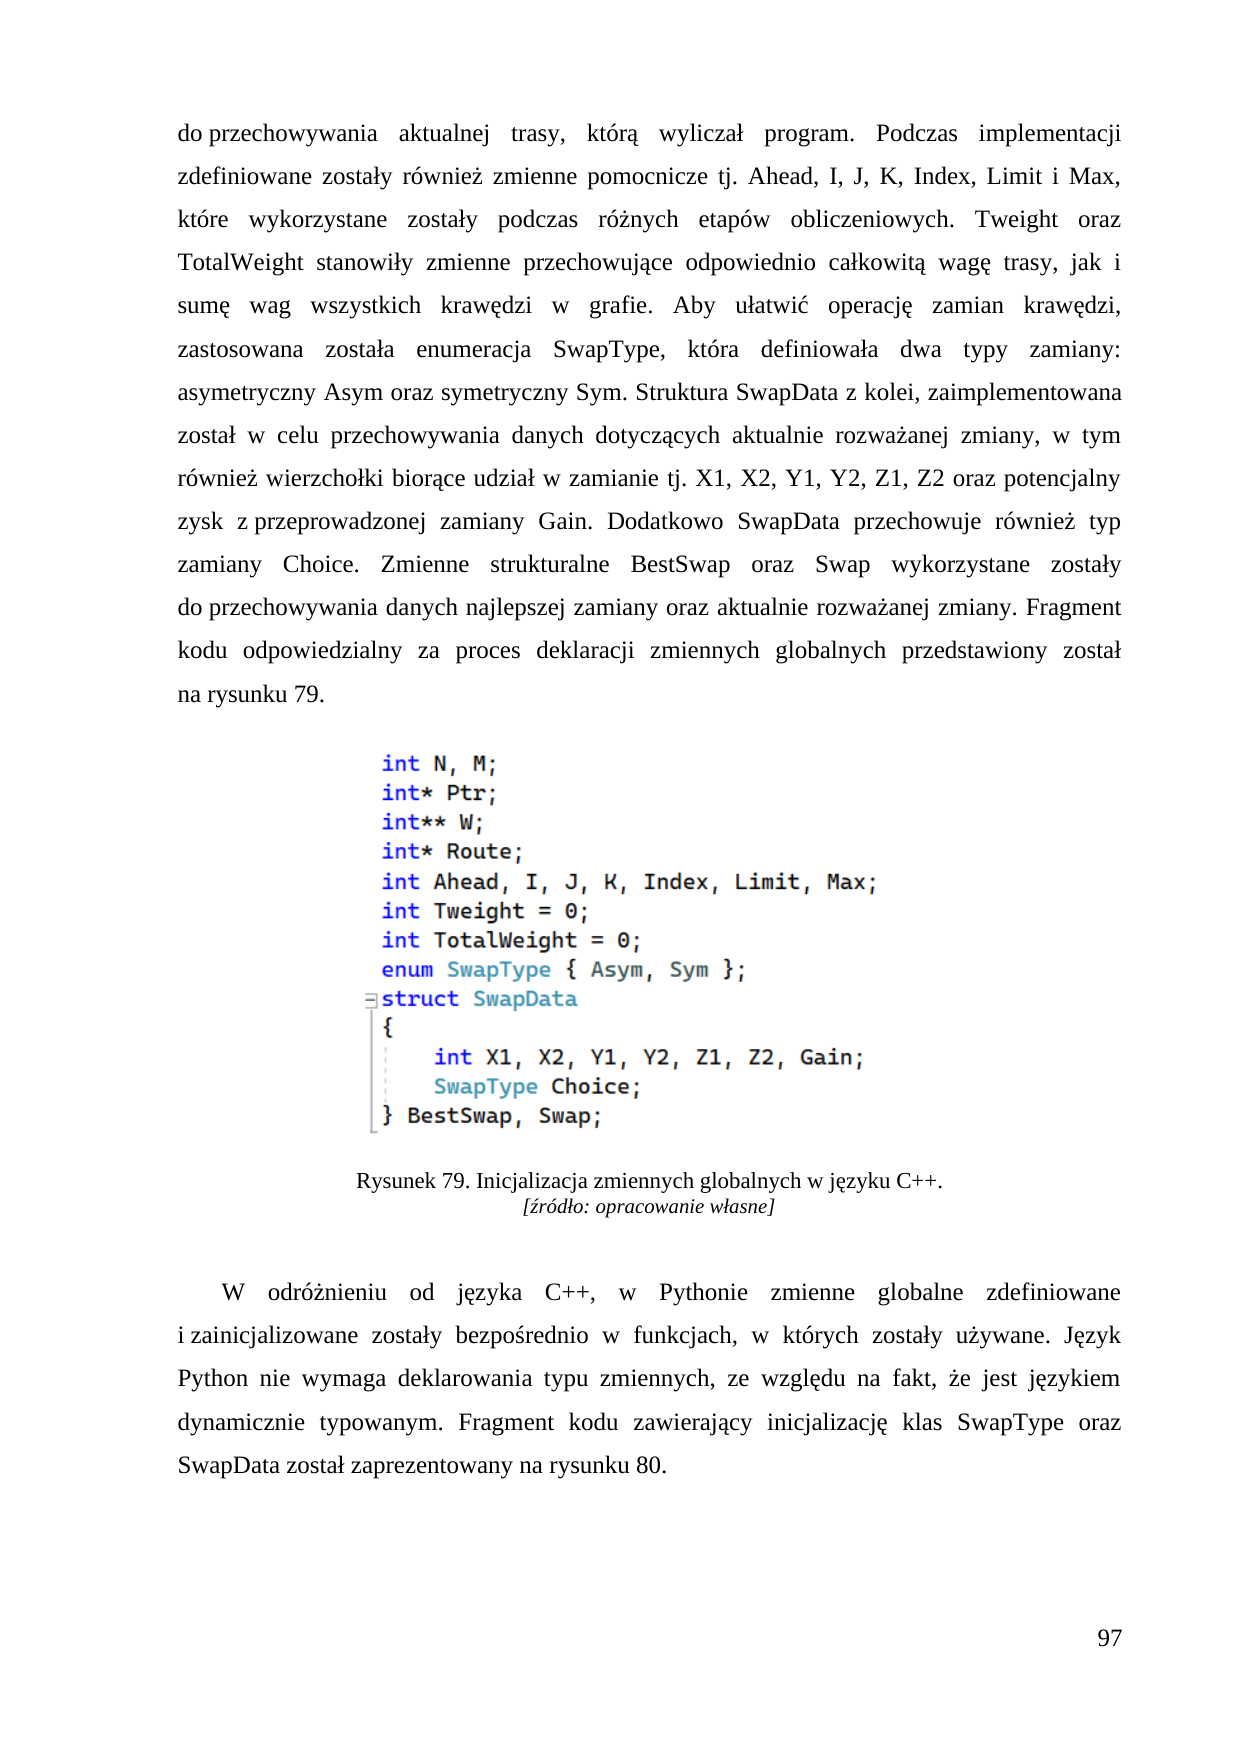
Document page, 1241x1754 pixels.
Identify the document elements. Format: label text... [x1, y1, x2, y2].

text [źródło: opracowanie własne] [177, 1193, 1122, 1218]
text Rysunek 79. Inicjalizacja zmiennych globalnych w języku C++. [177, 1167, 1122, 1193]
text W odróżnieniu od języka C++, w Pythonie zmienne globalne zdefiniowane i zainicjalizowane zostały bezpośrednio w funkcjach, w których zostały używane. Język Python nie wymaga deklarowania typu zmiennych, ze względu na fakt, że jest językiem dynamicznie typowanym. Fragment kodu zawierający inicjalizację klas SwapType oraz SwapData został zaprezentowany na rysunku 80. [177, 1277, 1122, 1478]
picture [365, 738, 934, 1137]
